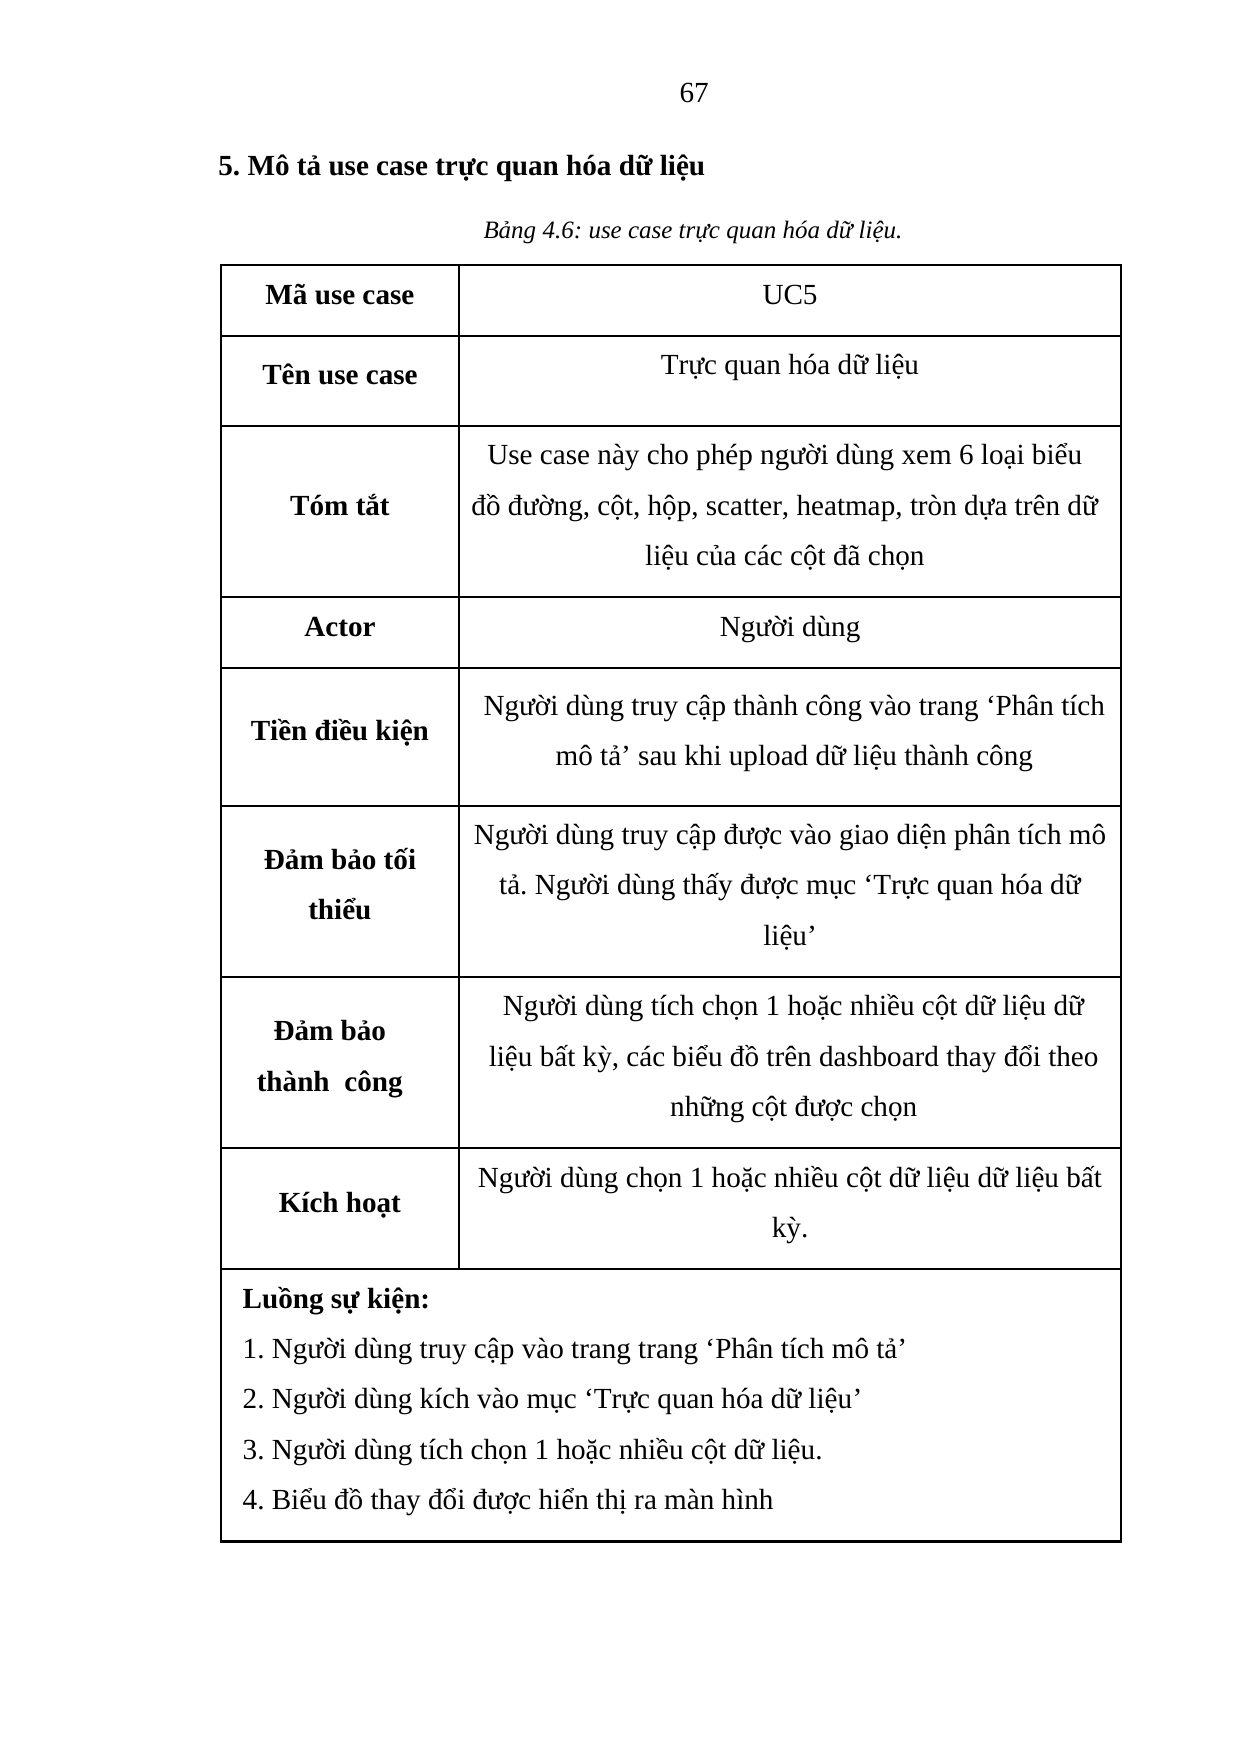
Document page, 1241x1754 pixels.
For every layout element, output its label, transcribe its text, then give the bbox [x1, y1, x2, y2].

table_cell Đảm bảo thành công [222, 978, 458, 1147]
table_cell Kích hoạt [222, 1149, 458, 1268]
list Mô tả use case trực quan hóa dữ liệu [218, 148, 1122, 181]
table_cell Người dùng tích chọn 1 hoặc nhiều cột dữ liệu dữ liệu bất kỳ, các biểu đồ trên dashboard thay đổi theo những cột được chọn [460, 978, 1120, 1147]
table_cell Người dùng [460, 598, 1120, 667]
table_cell Người dùng truy cập được vào giao diện phân tích mô tả. Người dùng thấy được mục ‘Trực quan hóa dữ liệu’ [460, 807, 1120, 976]
table_cell Người dùng truy cập thành công vào trang ‘Phân tích mô tả’ sau khi upload dữ liệu thành công [460, 669, 1120, 804]
table_cell Người dùng chọn 1 hoặc nhiều cột dữ liệu dữ liệu bất kỳ. [460, 1149, 1120, 1268]
table_cell Trực quan hóa dữ liệu [460, 337, 1120, 425]
table_cell Đảm bảo tối thiểu [222, 807, 458, 976]
table_cell Actor [222, 598, 458, 667]
table_header UC5 [460, 266, 1120, 335]
table_cell Use case này cho phép người dùng xem 6 loại biểu đồ đường, cột, hộp, scatter, heatmap, tròn dựa trên dữ liệu của các cột đã chọn [460, 427, 1120, 596]
table_header Mã use case [222, 266, 458, 335]
table_cell Tên use case [222, 337, 458, 425]
table_cell Luồng sự kiện: 1. Người dùng truy cập vào trang trang ‘Phân tích mô tả’ 2. Người dùng kích vào mục ‘Trực quan hóa dữ liệu’ 3. Người dùng tích chọn 1 hoặc nhiều cột dữ liệu. 4. Biểu đồ thay đổi được hiển thị ra màn hình [222, 1270, 1120, 1540]
table_cell Tóm tắt [222, 427, 458, 596]
table_cell Tiền điều kiện [222, 669, 458, 804]
